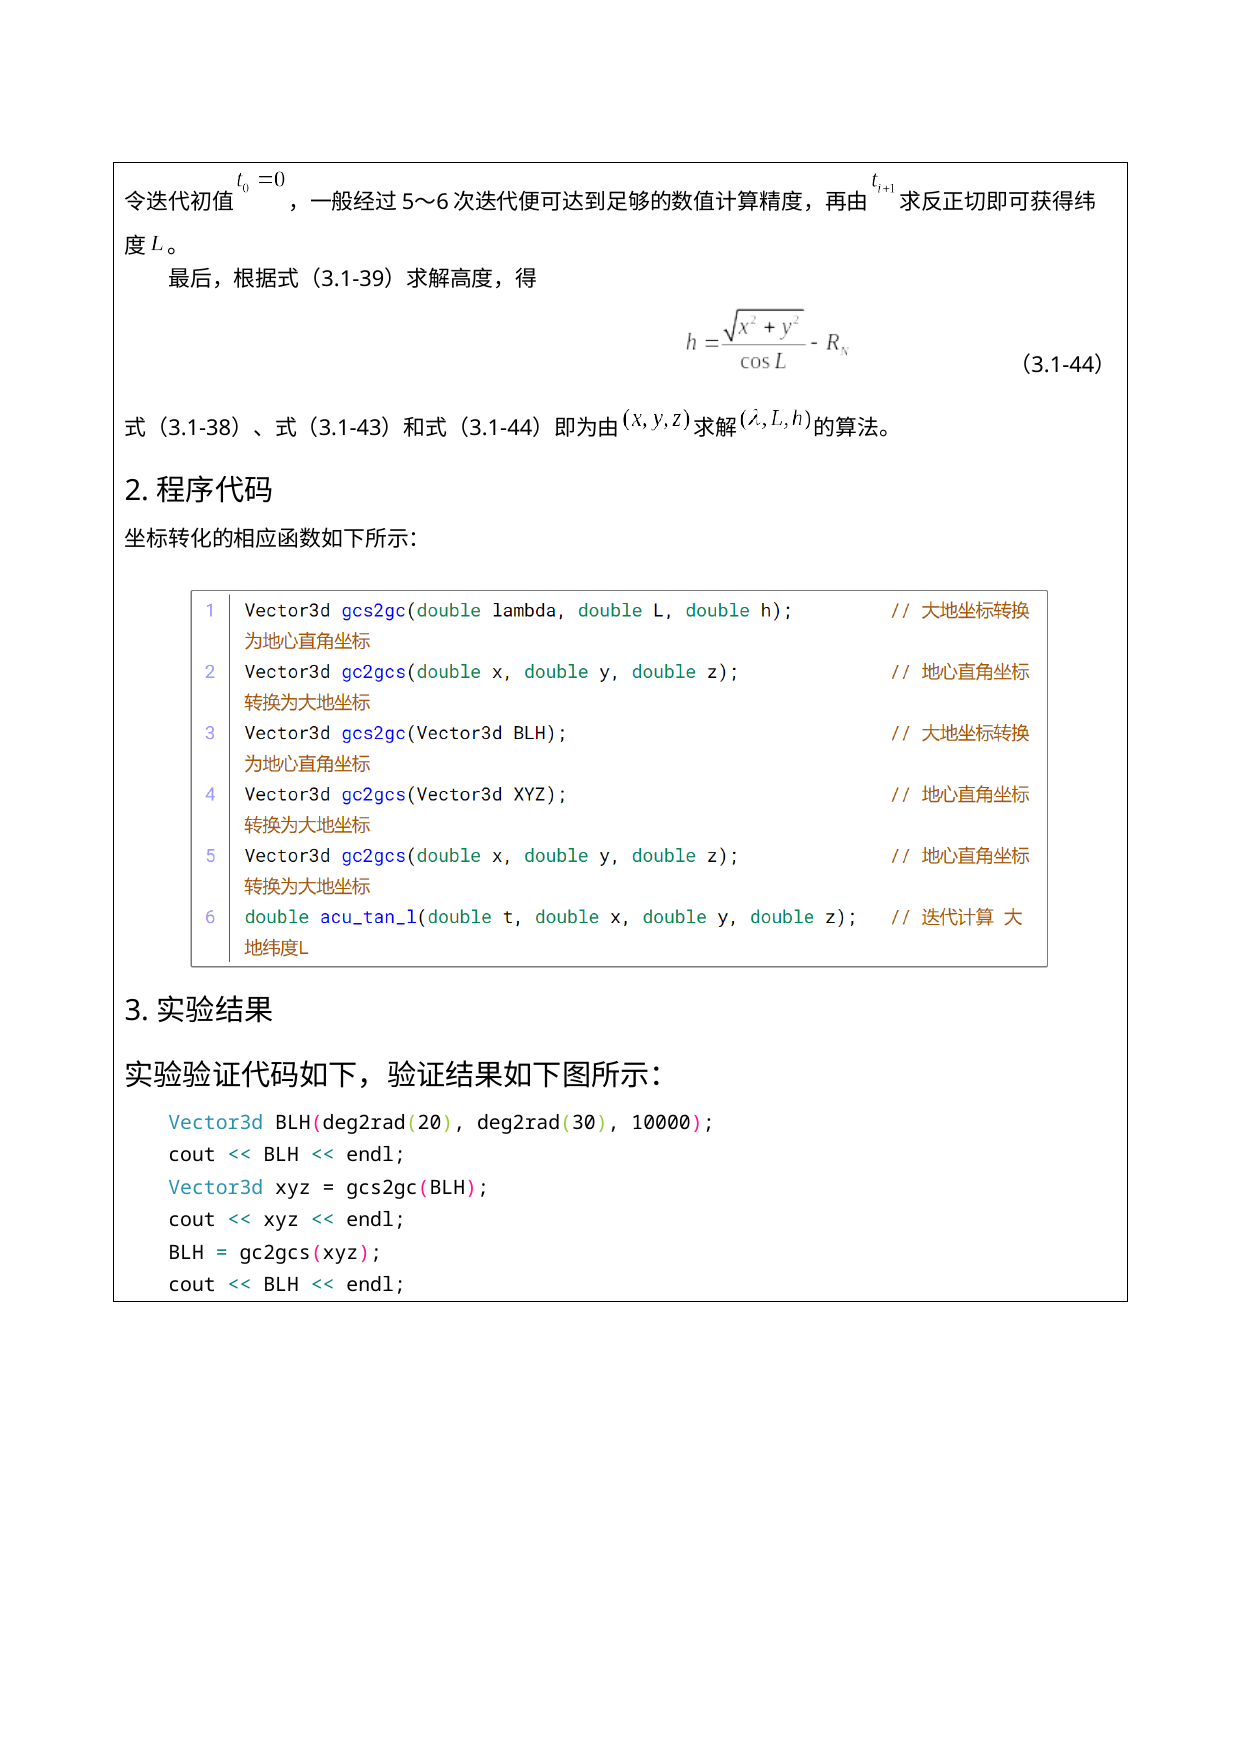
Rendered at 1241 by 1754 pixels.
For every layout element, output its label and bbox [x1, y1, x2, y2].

picture [187, 585, 1053, 971]
table_cell [114, 163, 1127, 1301]
